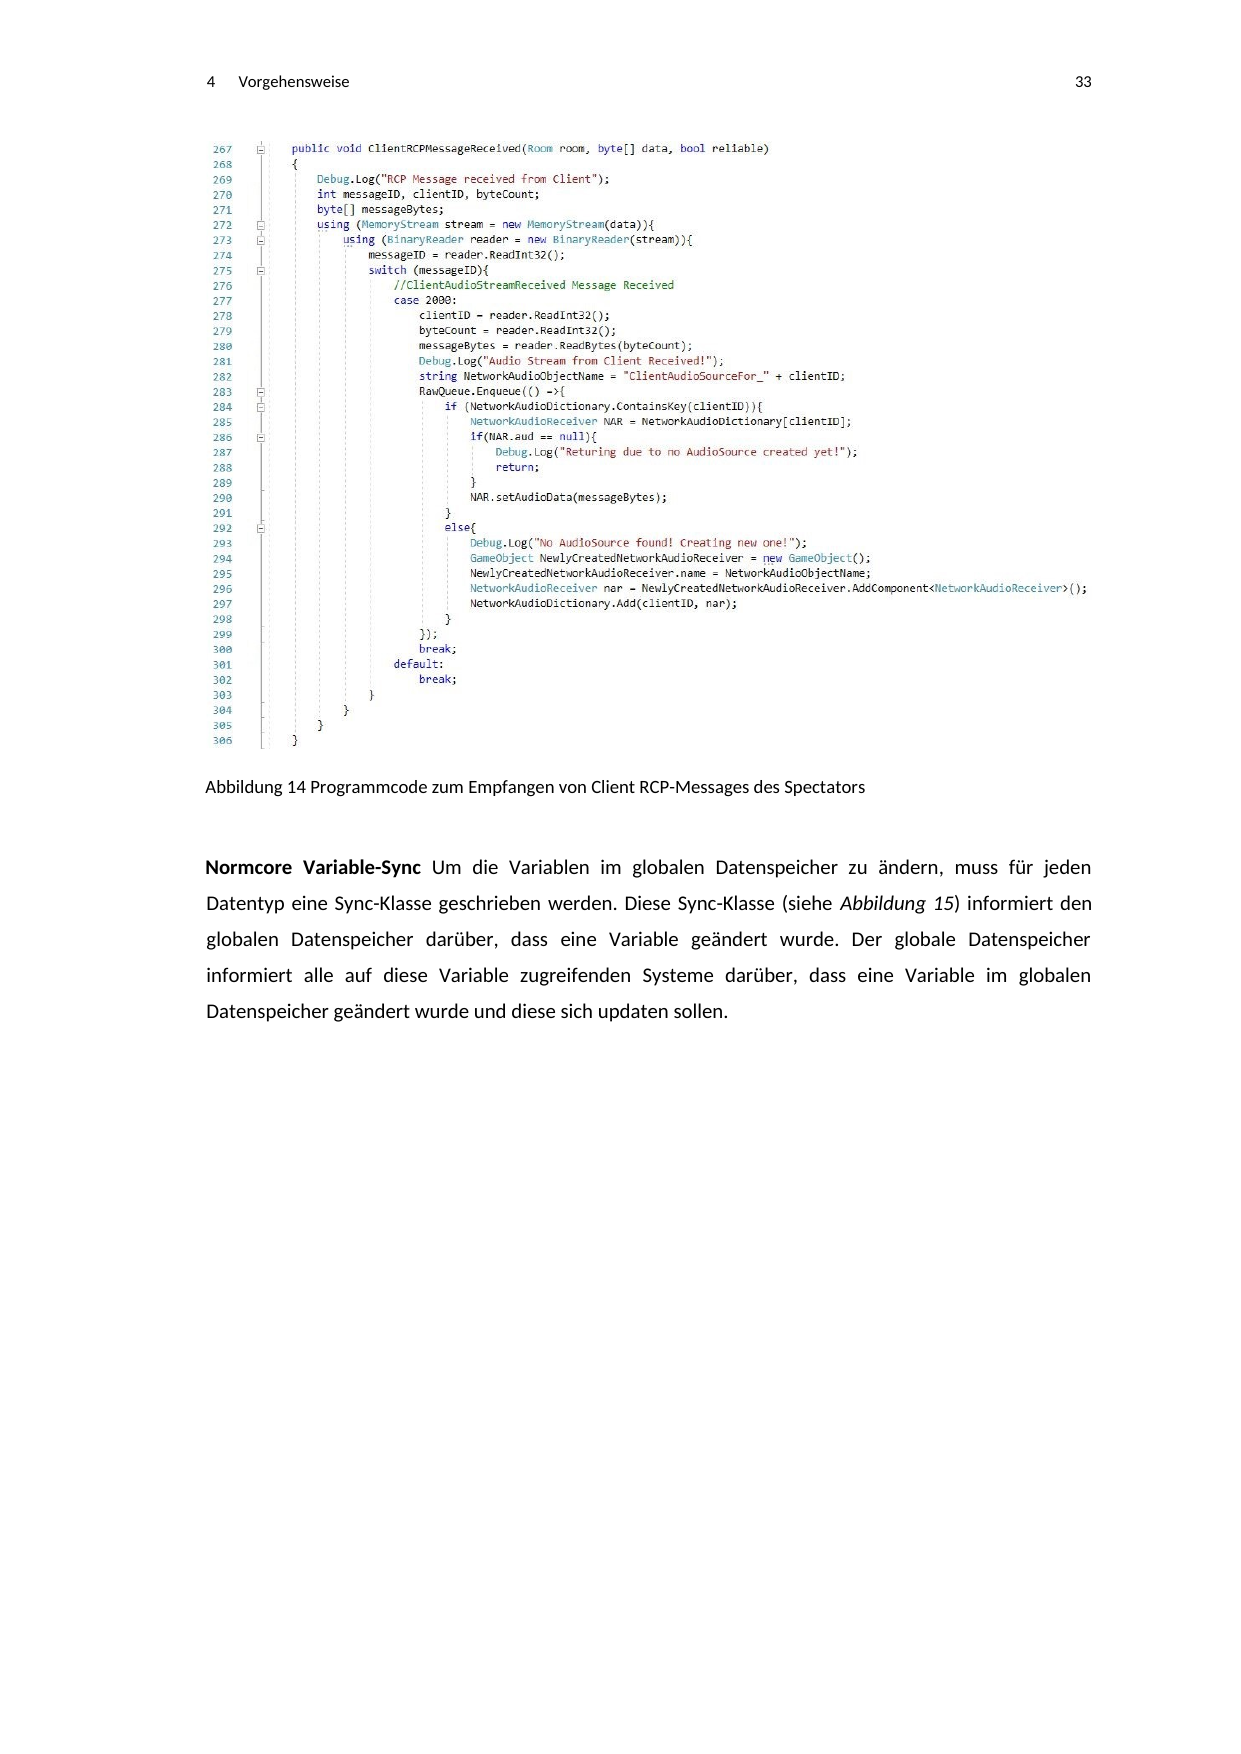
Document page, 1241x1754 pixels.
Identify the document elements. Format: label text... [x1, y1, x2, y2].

text Normcore Variable-Sync Um die Variablen im globalen Datenspeicher zu ändern, muss für jeden Datentyp eine Sync-Klasse geschrieben werden. Diese Sync-Klasse (siehe Abbildung 15) informiert den globalen Datenspeicher darüber, dass eine Variable geändert wurde. Der globale Datenspeicher informiert alle auf diese Variable zugreifenden Systeme darüber, dass eine Variable im globalen Datenspeicher geändert wurde und diese sich updaten sollen. [205, 854, 1092, 1024]
text Abbildung 14 Programmcode zum Empfangen von Client RCP-Messages des Spectators [205, 775, 1022, 798]
picture [206, 141, 1093, 749]
